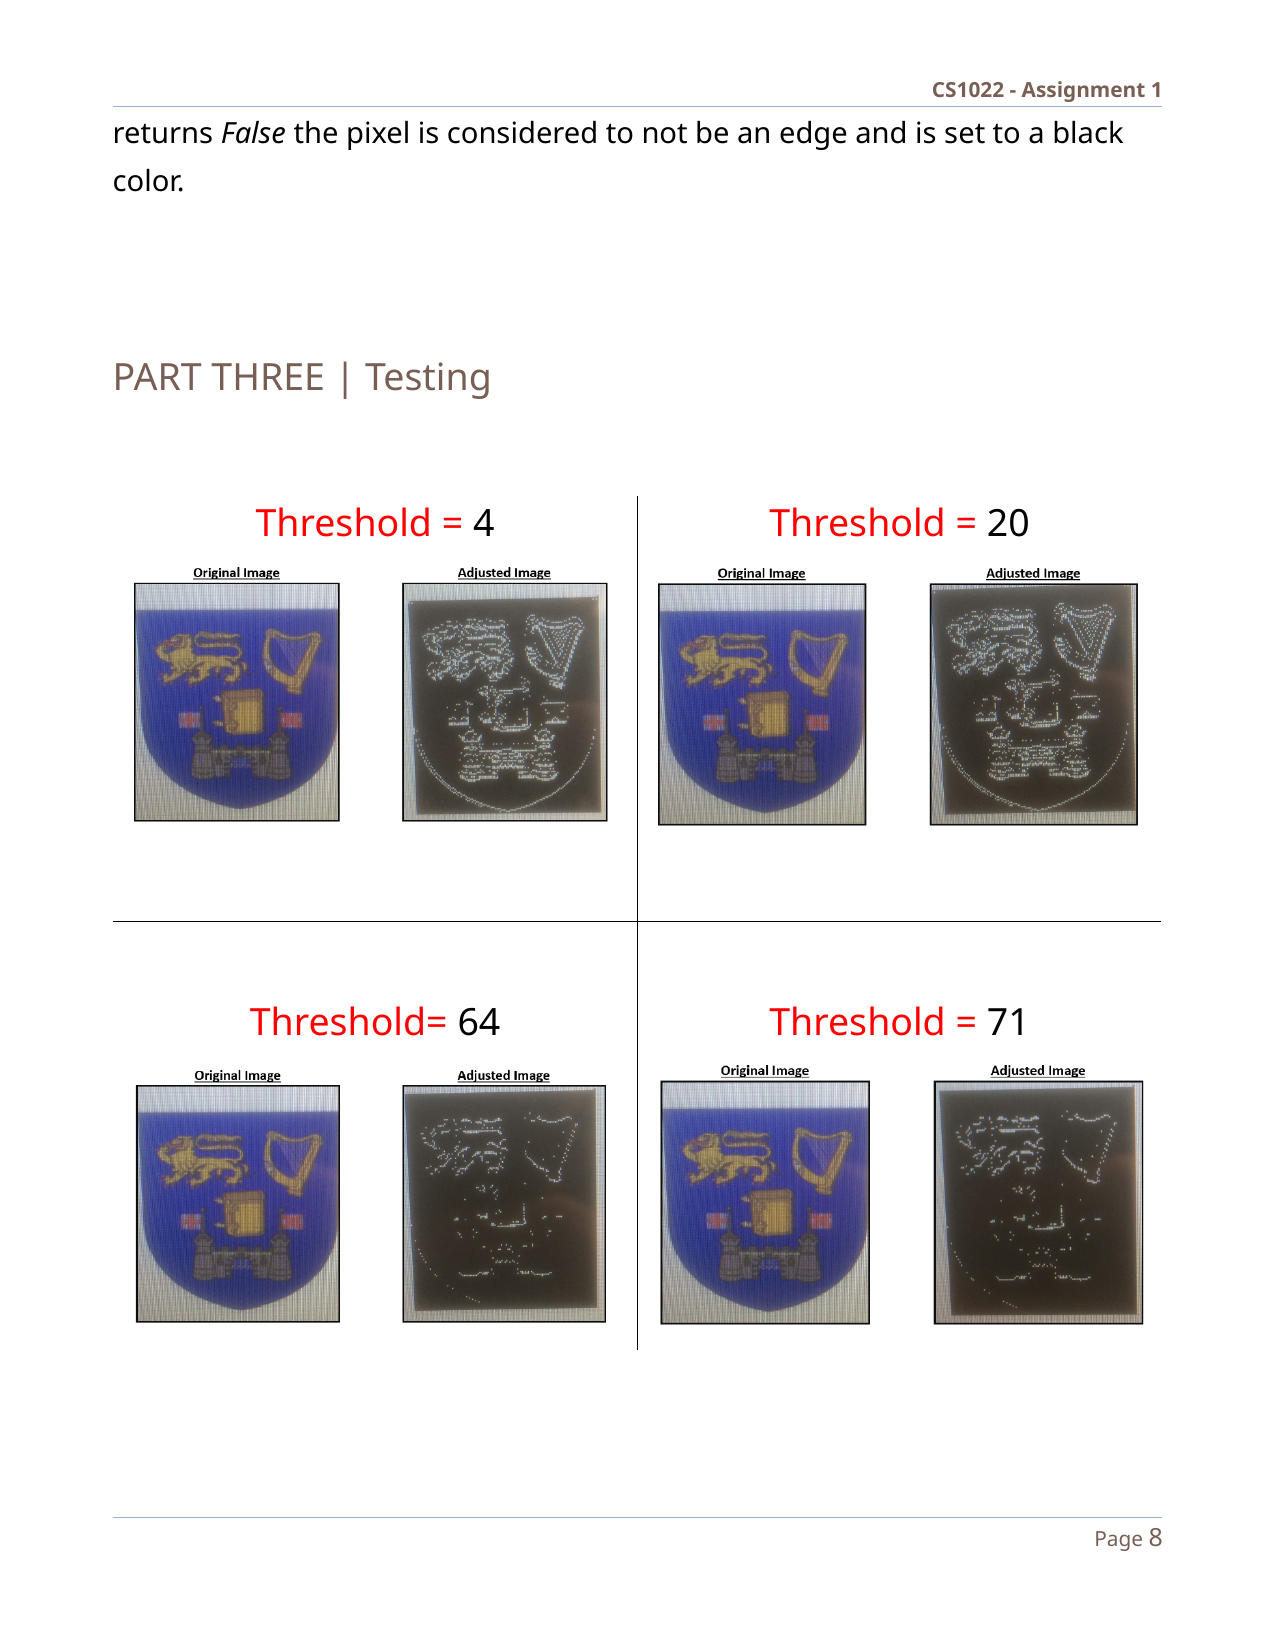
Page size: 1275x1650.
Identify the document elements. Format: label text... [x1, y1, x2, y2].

picture [648, 1065, 1149, 1331]
table_cell [638, 1066, 1161, 1350]
text PART THREE | Testing [112, 350, 1162, 401]
table_cell [113, 1066, 637, 1350]
table_cell Threshold = 71 [638, 922, 1161, 1066]
table_cell Threshold= 64 [113, 922, 637, 1066]
table_header Threshold = 4 [113, 496, 637, 567]
table_cell [113, 567, 637, 921]
picture [123, 566, 618, 830]
table_cell [638, 567, 1161, 921]
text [112, 112, 1162, 200]
picture [123, 1065, 608, 1329]
picture [648, 566, 1144, 832]
table_header Threshold = 20 [638, 496, 1161, 567]
